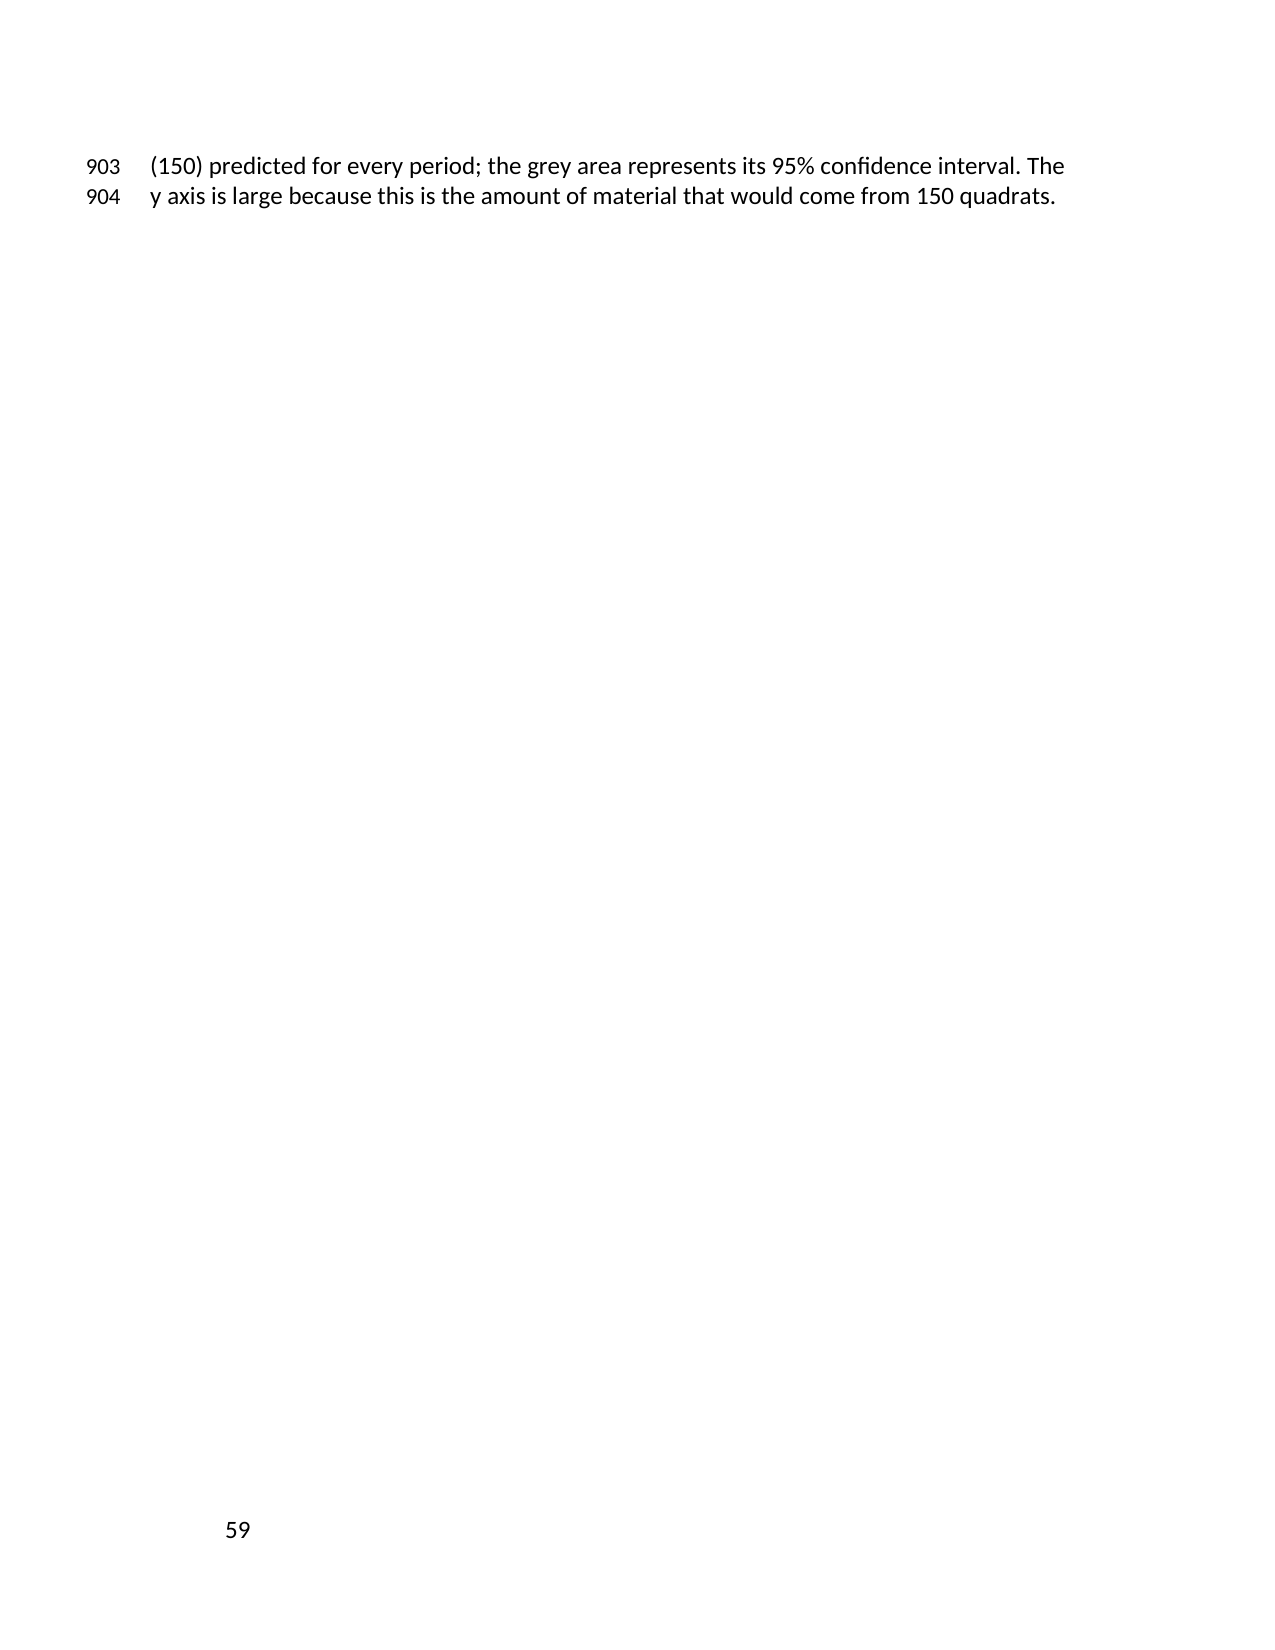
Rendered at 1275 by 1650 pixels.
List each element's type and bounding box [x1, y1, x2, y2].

text [150, 150, 1125, 211]
